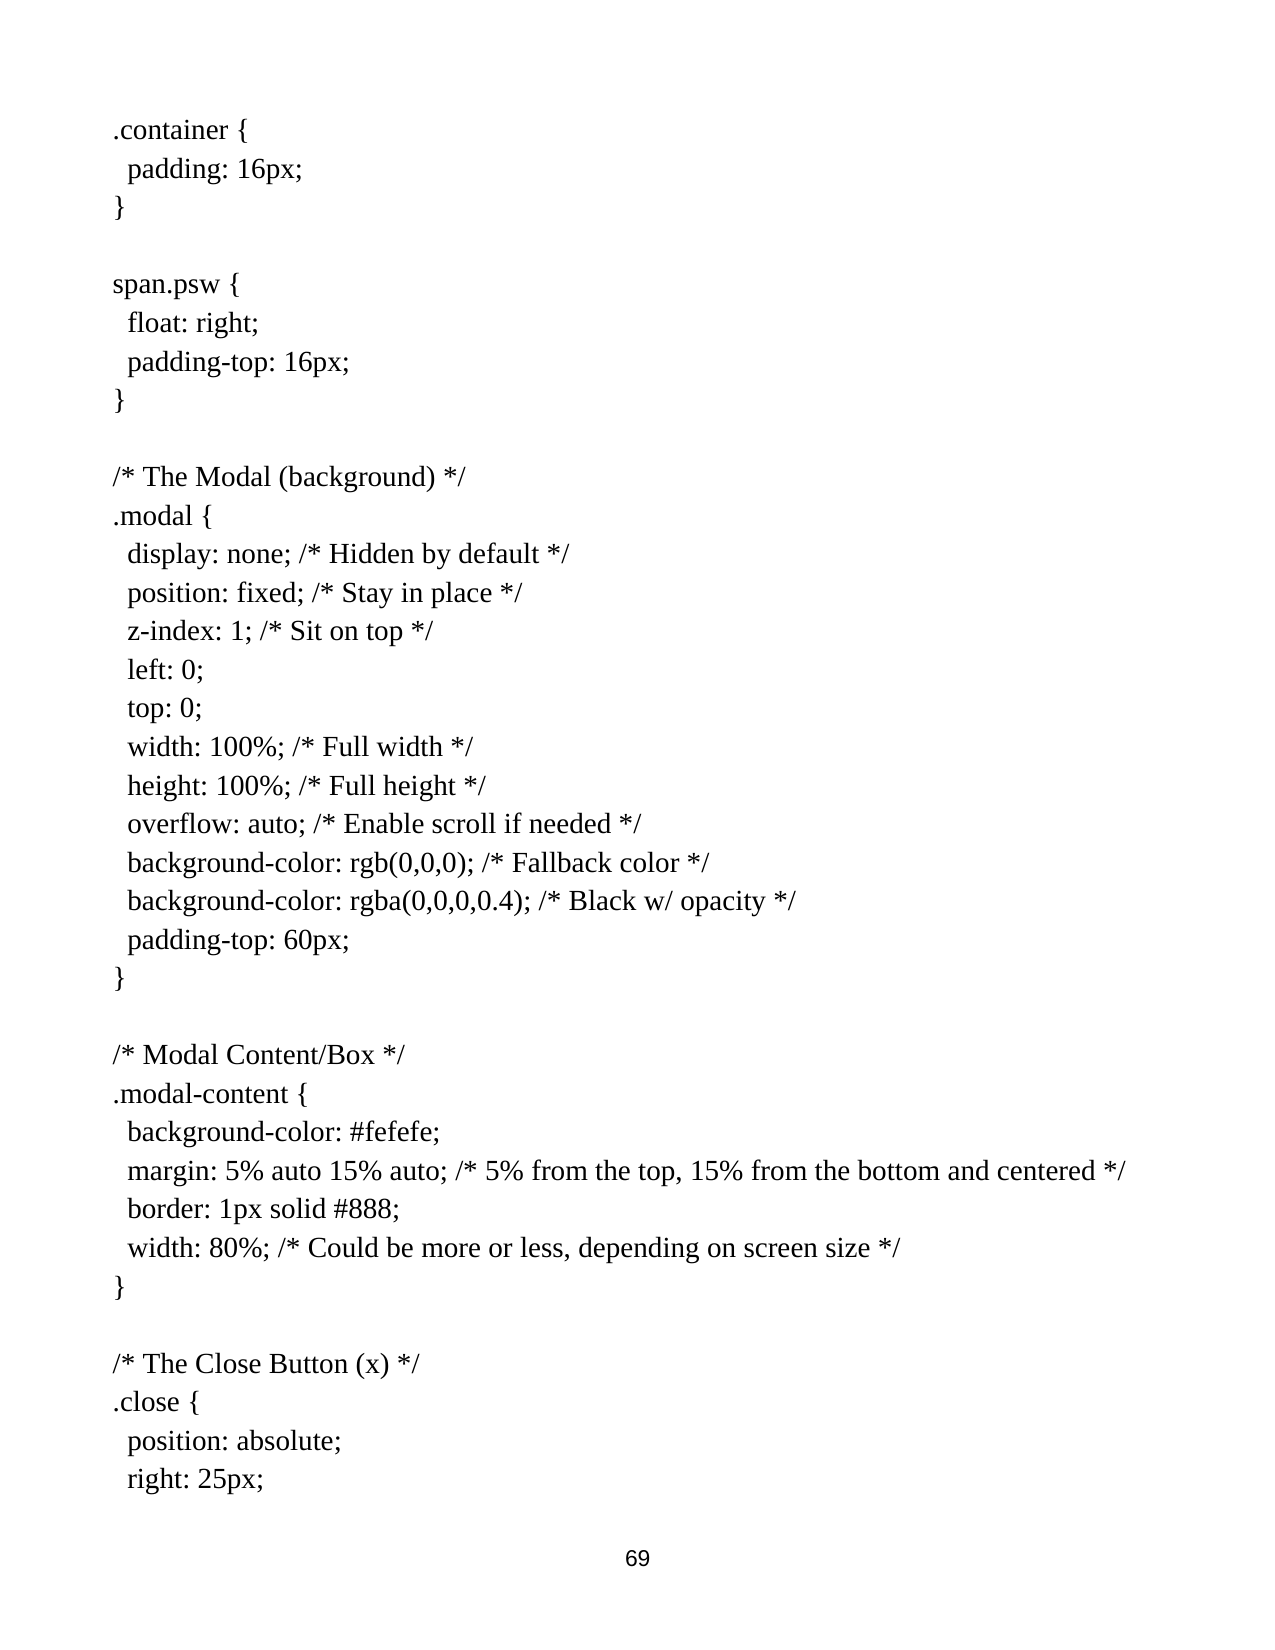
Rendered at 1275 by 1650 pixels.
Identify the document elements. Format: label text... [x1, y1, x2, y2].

text } [112, 960, 1162, 994]
text .modal-content { [112, 1076, 1162, 1109]
text /* Modal Content/Box */ [112, 1037, 1162, 1071]
text right: 25px; [112, 1461, 1162, 1495]
text padding-top: 60px; [112, 922, 1162, 955]
text height: 100%; /* Full height */ [112, 768, 1162, 801]
text span.psw { [112, 267, 1162, 300]
text left: 0; [112, 652, 1162, 686]
text background-color: #fefefe; [112, 1114, 1162, 1148]
text position: absolute; [112, 1423, 1162, 1456]
text .modal { [112, 498, 1162, 531]
text } [112, 189, 1162, 223]
text } [112, 382, 1162, 416]
text /* The Modal (background) */ [112, 459, 1162, 493]
text width: 100%; /* Full width */ [112, 729, 1162, 763]
text } [112, 1269, 1162, 1302]
text border: 1px solid #888; [112, 1192, 1162, 1225]
text display: none; /* Hidden by default */ [112, 536, 1162, 570]
text background-color: rgba(0,0,0,0.4); /* Black w/ opacity */ [112, 883, 1162, 917]
text /* The Close Button (x) */ [112, 1346, 1162, 1379]
text position: fixed; /* Stay in place */ [112, 575, 1162, 608]
text padding-top: 16px; [112, 344, 1162, 377]
text .close { [112, 1384, 1162, 1418]
text background-color: rgb(0,0,0); /* Fallback color */ [112, 845, 1162, 878]
text z-index: 1; /* Sit on top */ [112, 613, 1162, 647]
text margin: 5% auto 15% auto; /* 5% from the top, 15% from the bottom and centered */ [112, 1153, 1162, 1187]
text width: 80%; /* Could be more or less, depending on screen size */ [112, 1230, 1162, 1264]
text .container { [112, 112, 1162, 146]
text float: right; [112, 305, 1162, 339]
text top: 0; [112, 691, 1162, 724]
text overflow: auto; /* Enable scroll if needed */ [112, 806, 1162, 840]
text padding: 16px; [112, 151, 1162, 184]
